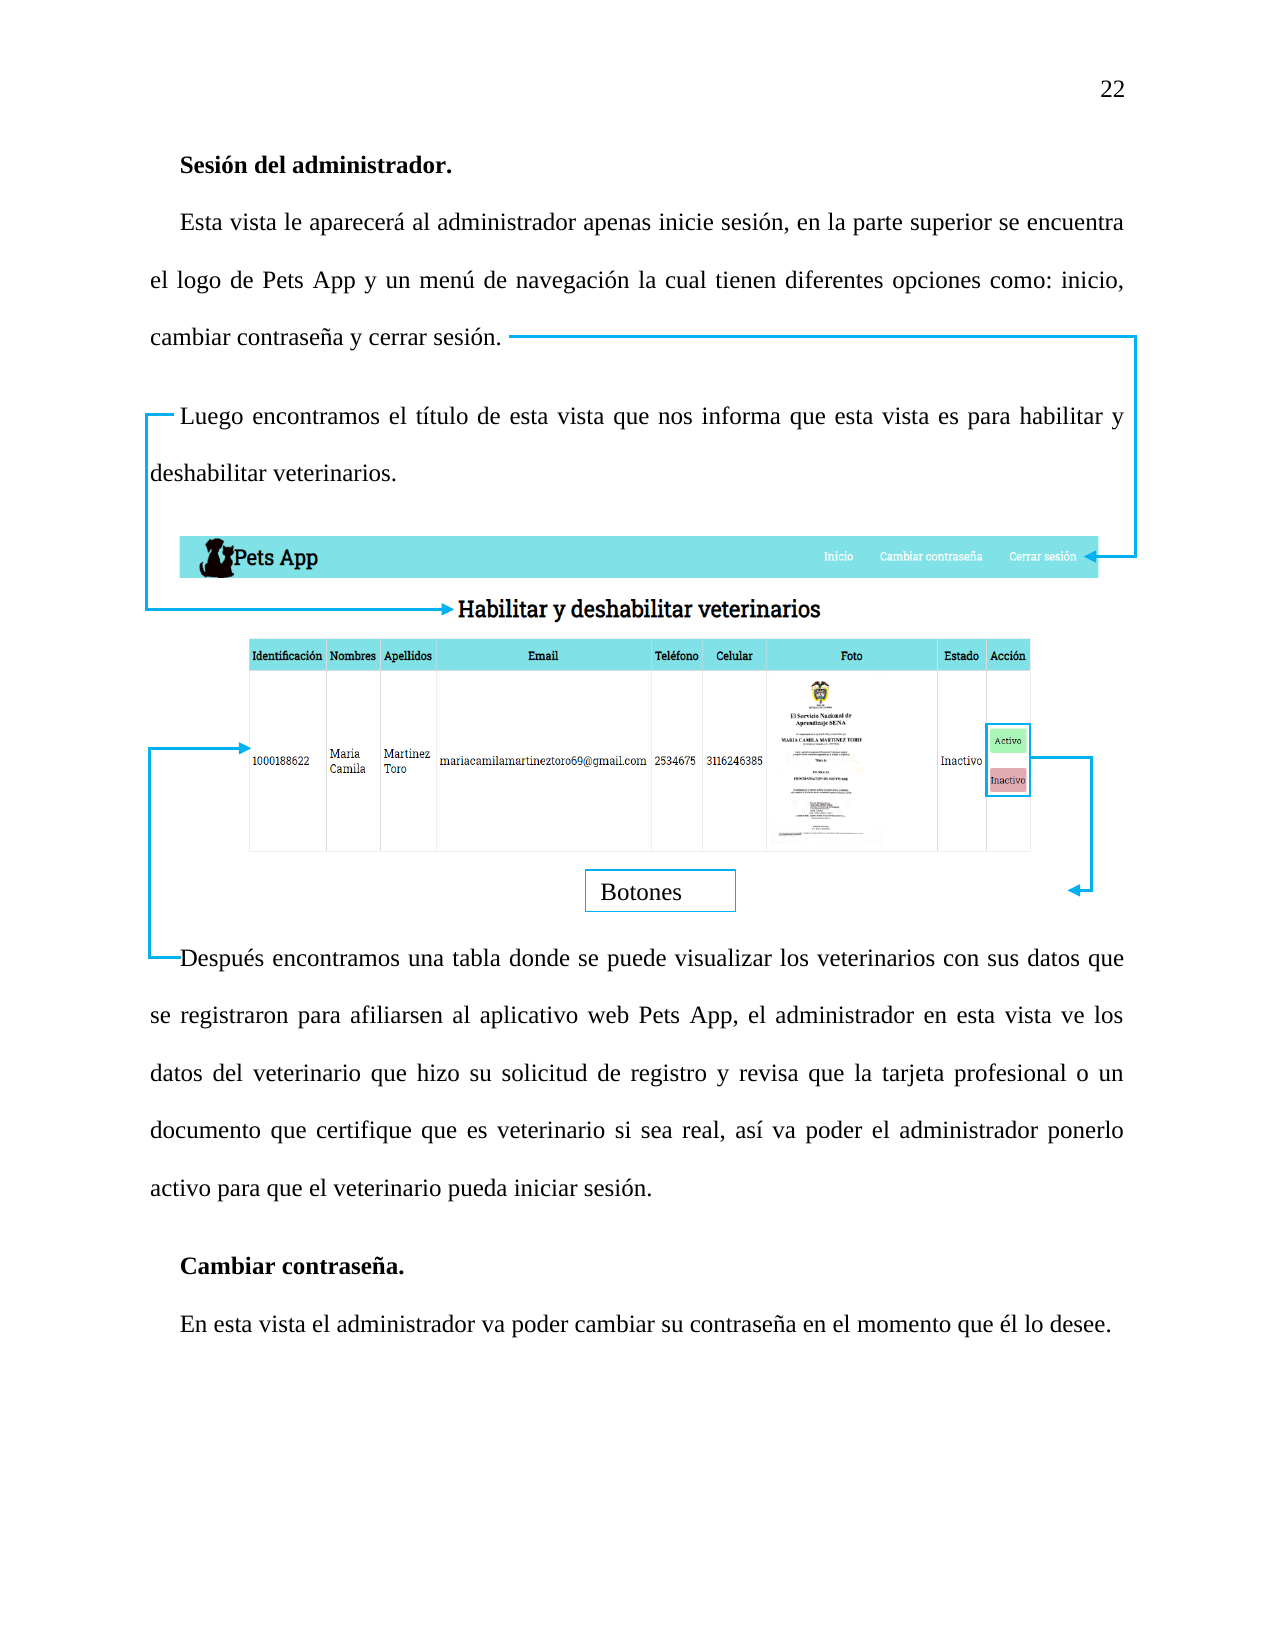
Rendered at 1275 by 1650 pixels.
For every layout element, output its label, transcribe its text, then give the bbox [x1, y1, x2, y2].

text Después encontramos una tabla donde se puede visualizar los veterinarios con sus datos que se registraron para afiliarsen al aplicativo web Pets App, el administrador en esta vista ve los datos del veterinario que hizo su solicitud de registro y revisa que la tarjeta profesional o un documento que certifique que es veterinario si sea real, así va poder el administrador ponerlo activo para que el veterinario pueda iniciar sesión. [150, 943, 1125, 1202]
text Esta vista le aparecerá al administrador apenas inicie sesión, en la parte superior se encuentra el logo de Pets App y un menú de navegación la cual tienen diferentes opciones como: inicio, cambiar contraseña y cerrar sesión. [150, 207, 1125, 351]
text Luego encontramos el título de esta vista que nos informa que esta vista es para habilitar y deshabilitar veterinarios. [150, 401, 1125, 487]
picture [989, 726, 1028, 794]
picture [179, 536, 1099, 894]
text En esta vista el administrador va poder cambiar su contraseña en el momento que él lo desee. [150, 1309, 1125, 1338]
subtitle Cambiar contraseña. [150, 1251, 1125, 1280]
subtitle Sesión del administrador. [150, 150, 1125, 179]
